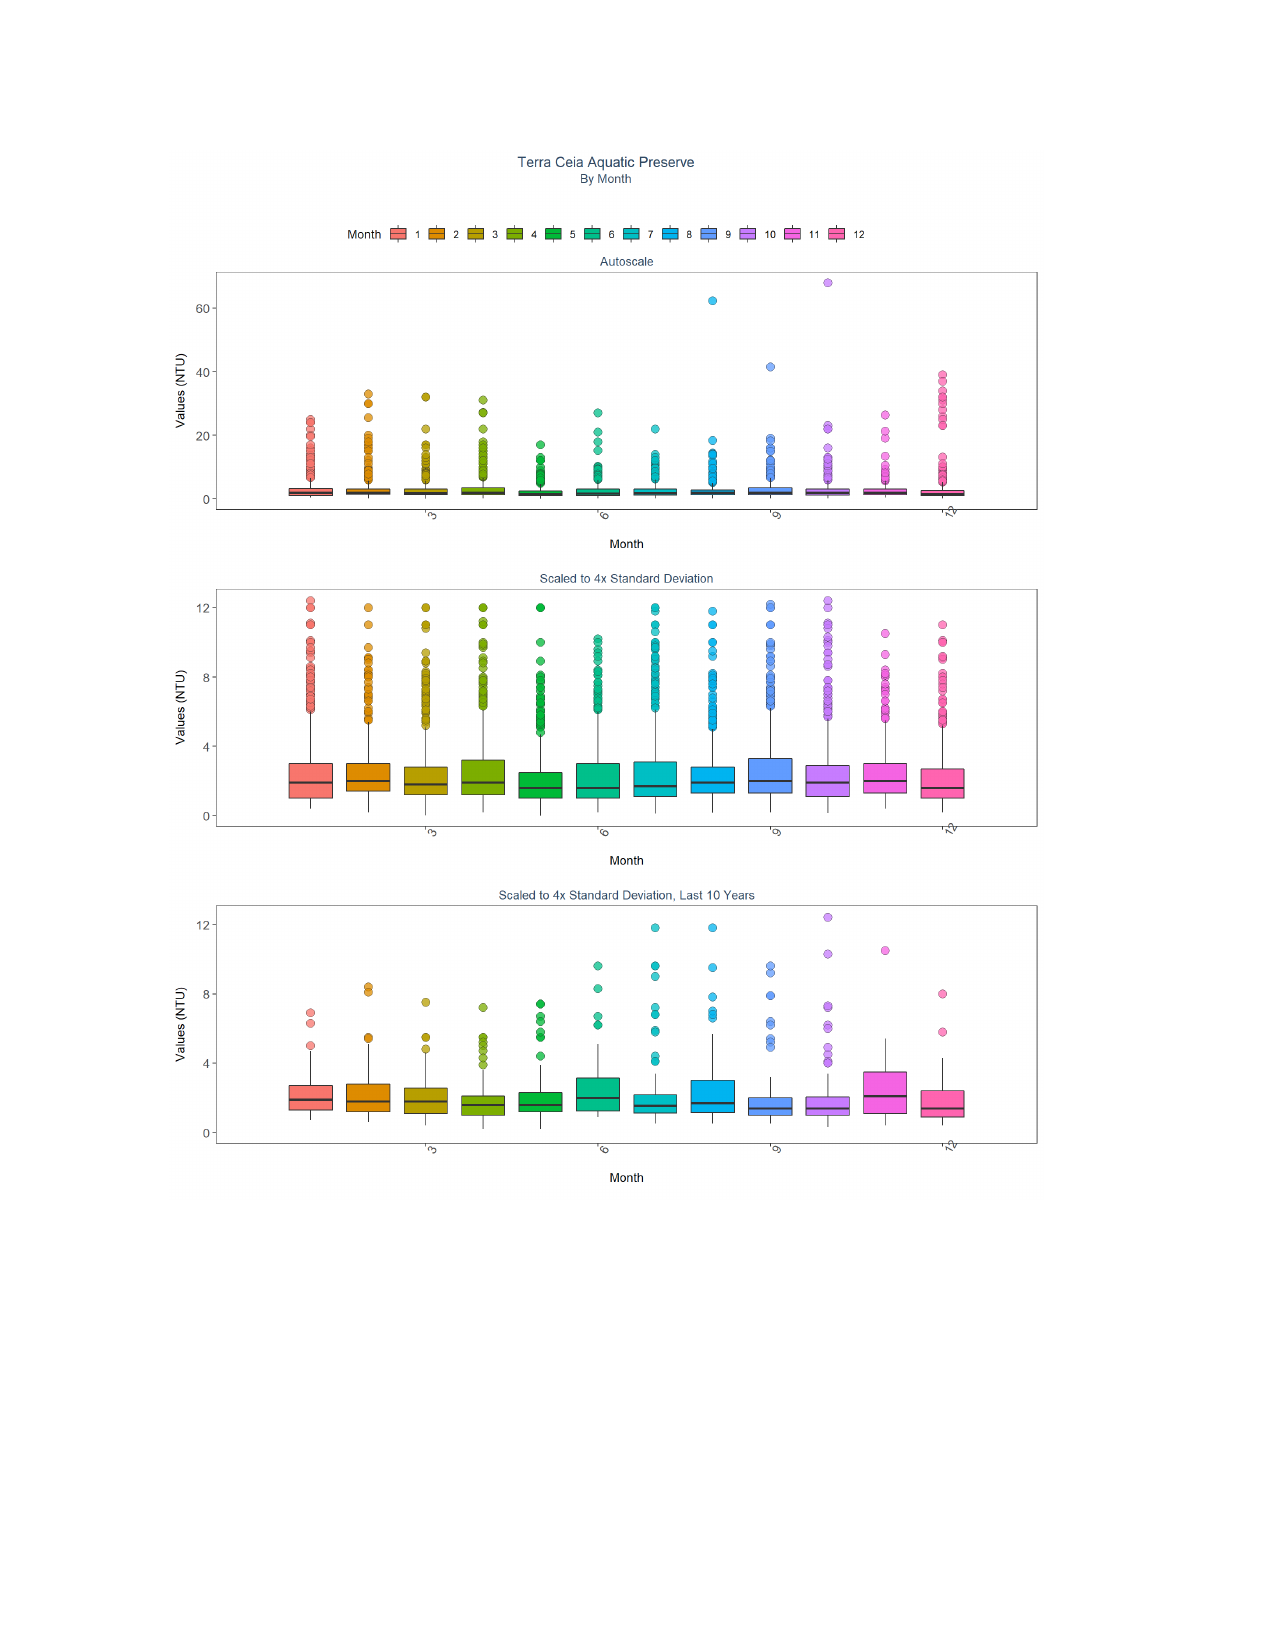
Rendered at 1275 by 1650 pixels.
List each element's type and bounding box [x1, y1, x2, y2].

picture [168, 150, 1044, 1200]
